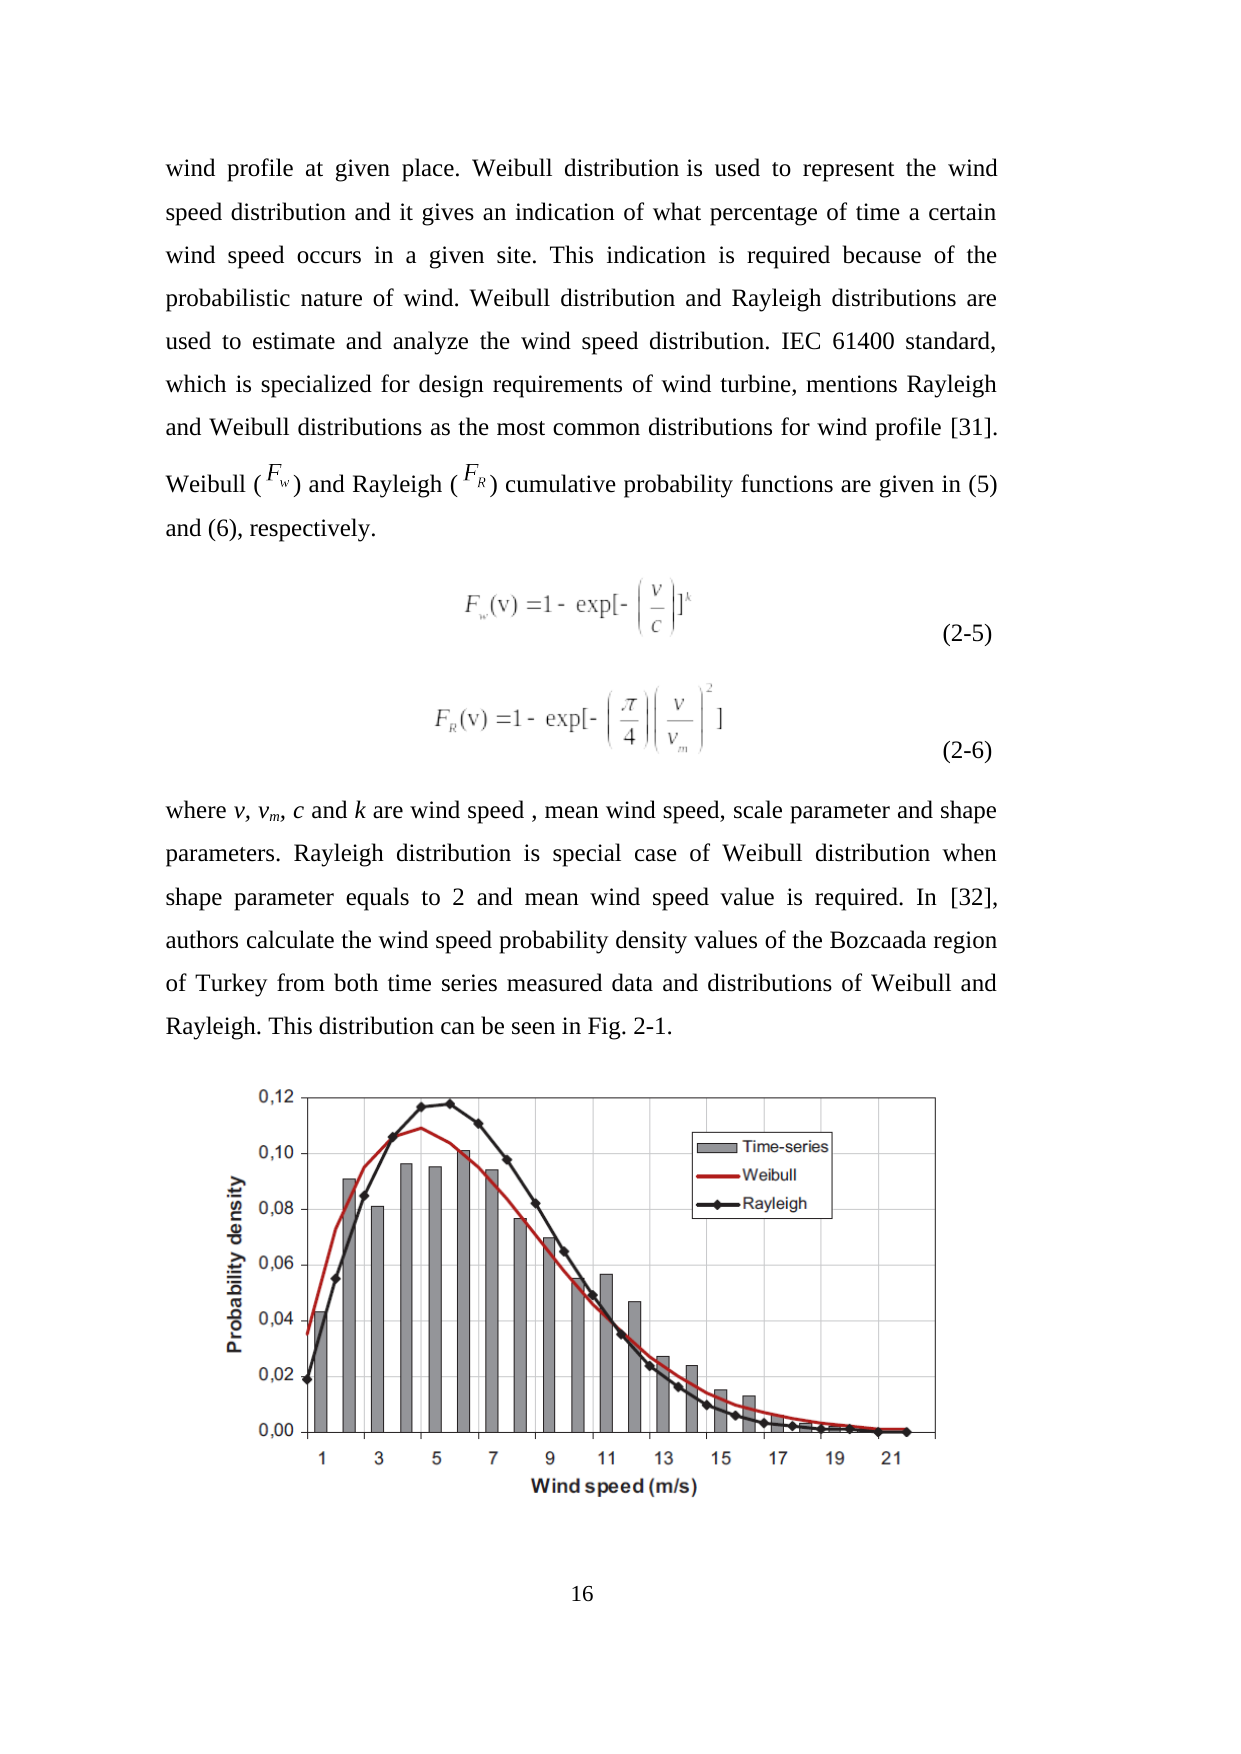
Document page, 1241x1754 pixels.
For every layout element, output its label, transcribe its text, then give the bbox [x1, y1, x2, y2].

text where v, vm, c and k are wind speed , mean wind speed, scale parameter and shape parameters. Rayleigh distribution is special case of Weibull distribution when shape parameter equals to 2 and mean wind speed value is required. In [32], authors calculate the wind speed probability density values of the Bozcaada region of Turkey from both time series measured data and distributions of Weibull and Rayleigh. This distribution can be seen in Fig. 2-1. [165, 795, 998, 1040]
text (2-5) [165, 572, 998, 647]
picture [214, 1070, 950, 1508]
text (2-6) [165, 678, 998, 764]
